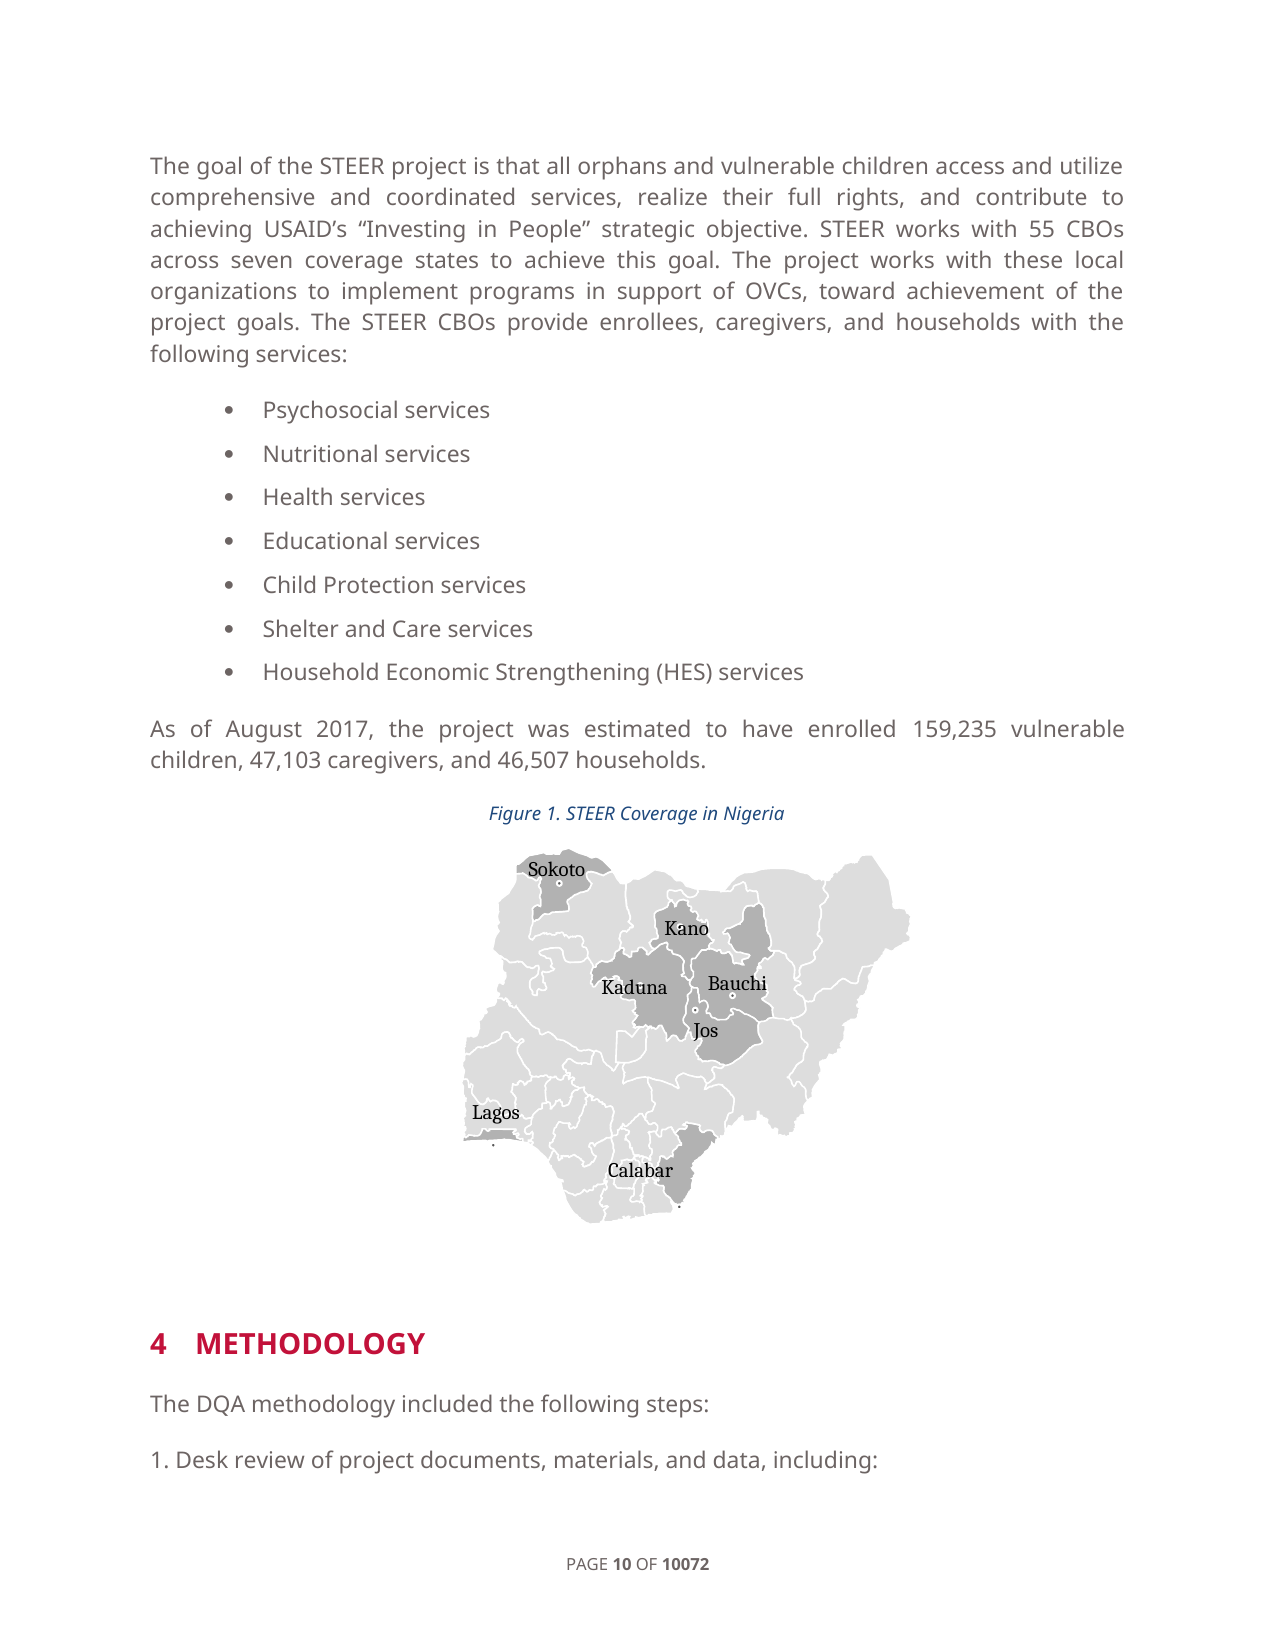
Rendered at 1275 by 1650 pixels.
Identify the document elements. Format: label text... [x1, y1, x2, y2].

text Child Protection services [225, 569, 1125, 600]
text As of August 2017, the project was estimated to have enrolled 159,235 vulnerable children, 47,103 caregivers, and 46,507 households. [150, 712, 1125, 775]
text Health services [225, 481, 1125, 512]
text The DQA methodology included the following steps: [150, 1388, 1125, 1419]
text Household Economic Strengthening (HES) services [225, 656, 1125, 687]
text Figure 1. STEER Coverage in Nigeria [150, 800, 1125, 826]
text Shelter and Care services [225, 612, 1125, 644]
text Educational services [225, 525, 1125, 556]
text Psychosocial services [225, 394, 1125, 425]
text Nutritional services [225, 437, 1125, 469]
text 1. Desk review of project documents, materials, and data, including: [150, 1444, 1125, 1476]
subtitle METHODOLOGY [150, 1323, 1125, 1363]
text The goal of the STEER project is that all orphans and vulnerable children access and utilize comprehensive and coordinated services, realize their full rights, and contribute to achieving USAID’s “Investing in People” strategic objective. STEER works with 55 CBOs across seven coverage states to achieve this goal. The project works with these local organizations to implement programs in support of OVCs, toward achievement of the project goals. The STEER CBOs provide enrollees, caregivers, and households with the following services: [150, 150, 1125, 369]
